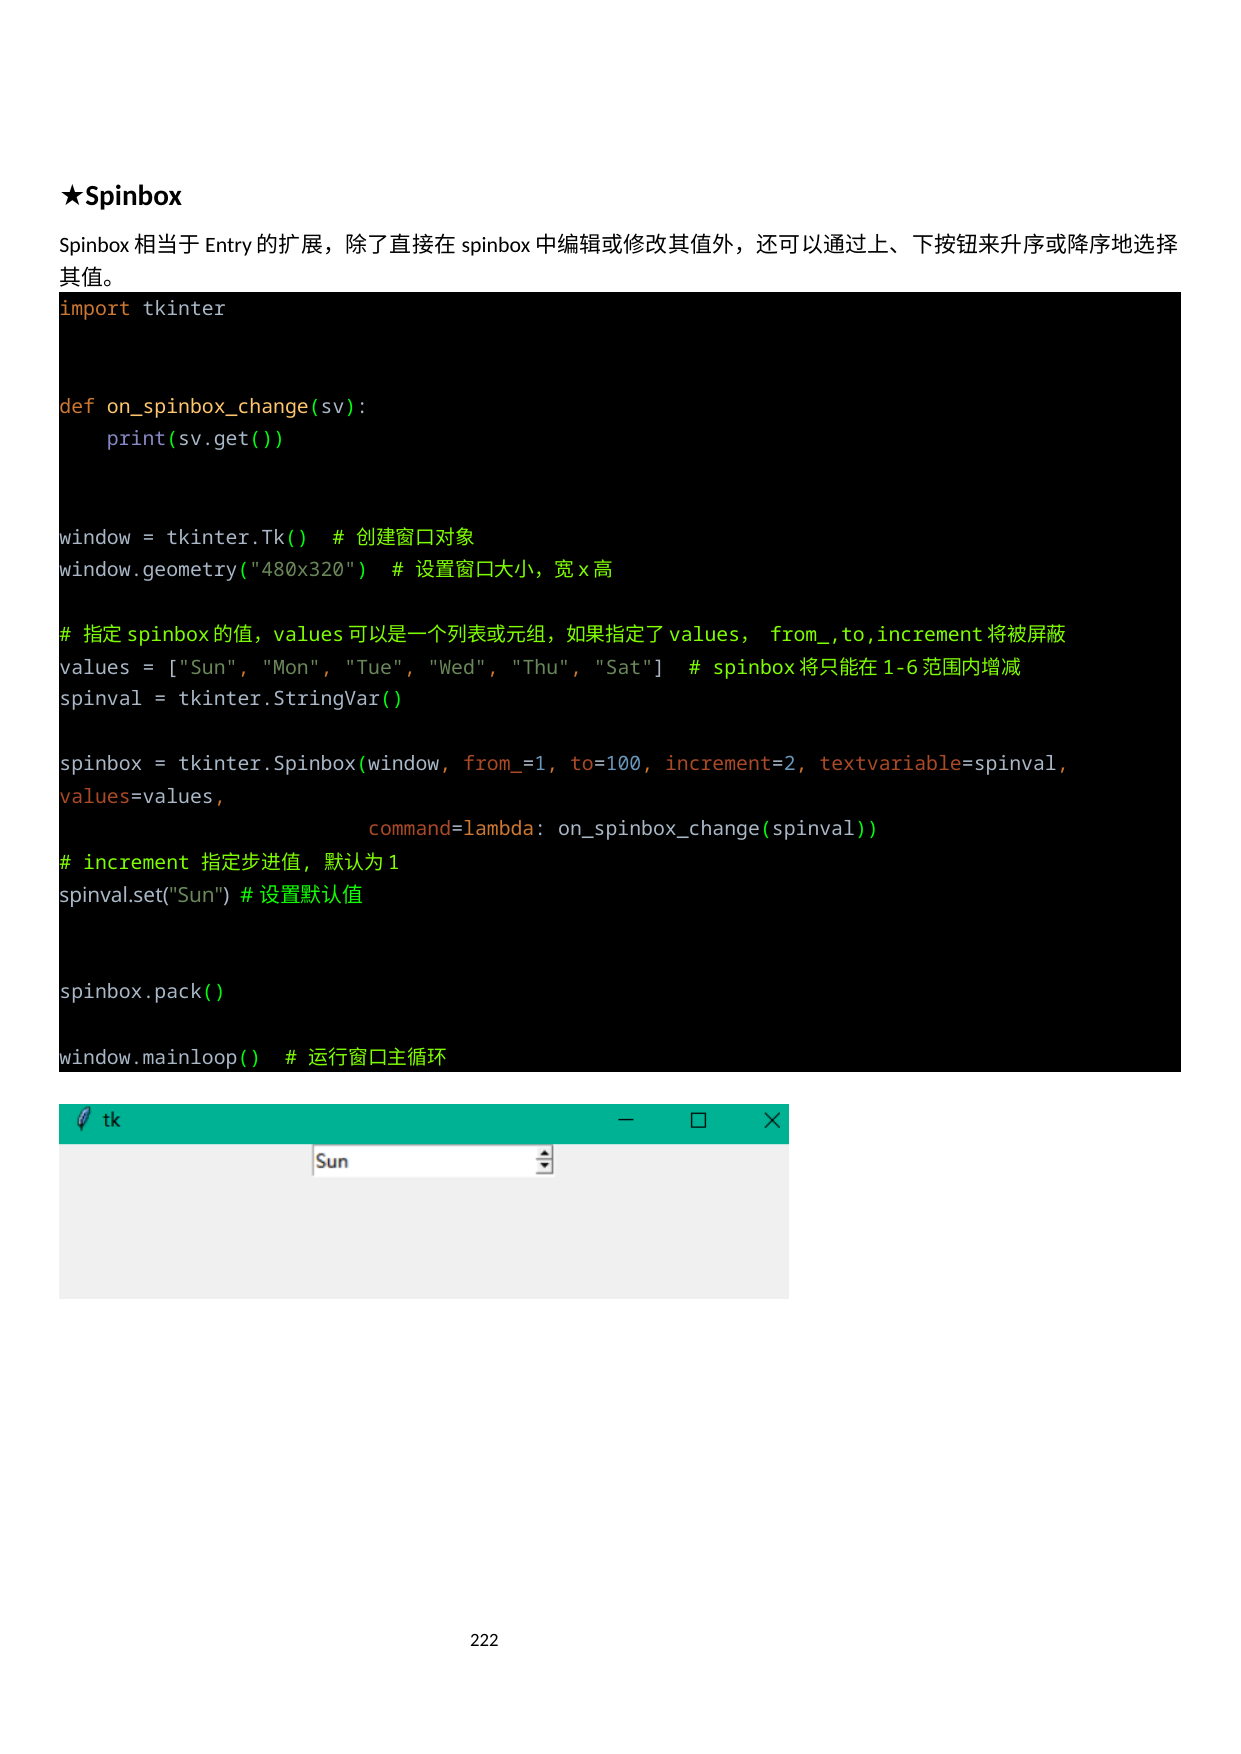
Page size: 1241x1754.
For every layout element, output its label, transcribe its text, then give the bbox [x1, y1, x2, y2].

text Spinbox相当于Entry的扩展，除了直接在spinbox中编辑或修改其值外，还可以通过上、下按钮来升序或降序地选择其值。 [59, 227, 1181, 292]
text spinval.set("Sun") # 设置默认值 [59, 877, 1181, 909]
text spinbox.pack() window.mainloop() # 运行窗口主循环 [59, 942, 1181, 1072]
text ★Spinbox [59, 162, 1181, 227]
text import tkinter def on_spinbox_change(sv): print(sv.get()) window = tkinter.Tk() # 创建窗口对象 window.geometry("480x320") # 设置窗口大小，宽x高 # 指定spinbox的值，values可以是一个列表或元组，如果指定了values， from_,to,increment将被屏蔽 values = ["Sun", "Mon", "Tue", "Wed", "Thu", "Sat"] # spinbox将只能在1-6范围内增减 spinval = tkinter.StringVar() spinbox = tkinter.Spinbox(window, from_=1, to=100, increment=2, textvariable=spinval, values=values, command=lambda: on_spinbox_change(spinval)) # increment 指定步进值, 默认为1 [59, 292, 1181, 877]
picture [59, 1104, 789, 1299]
